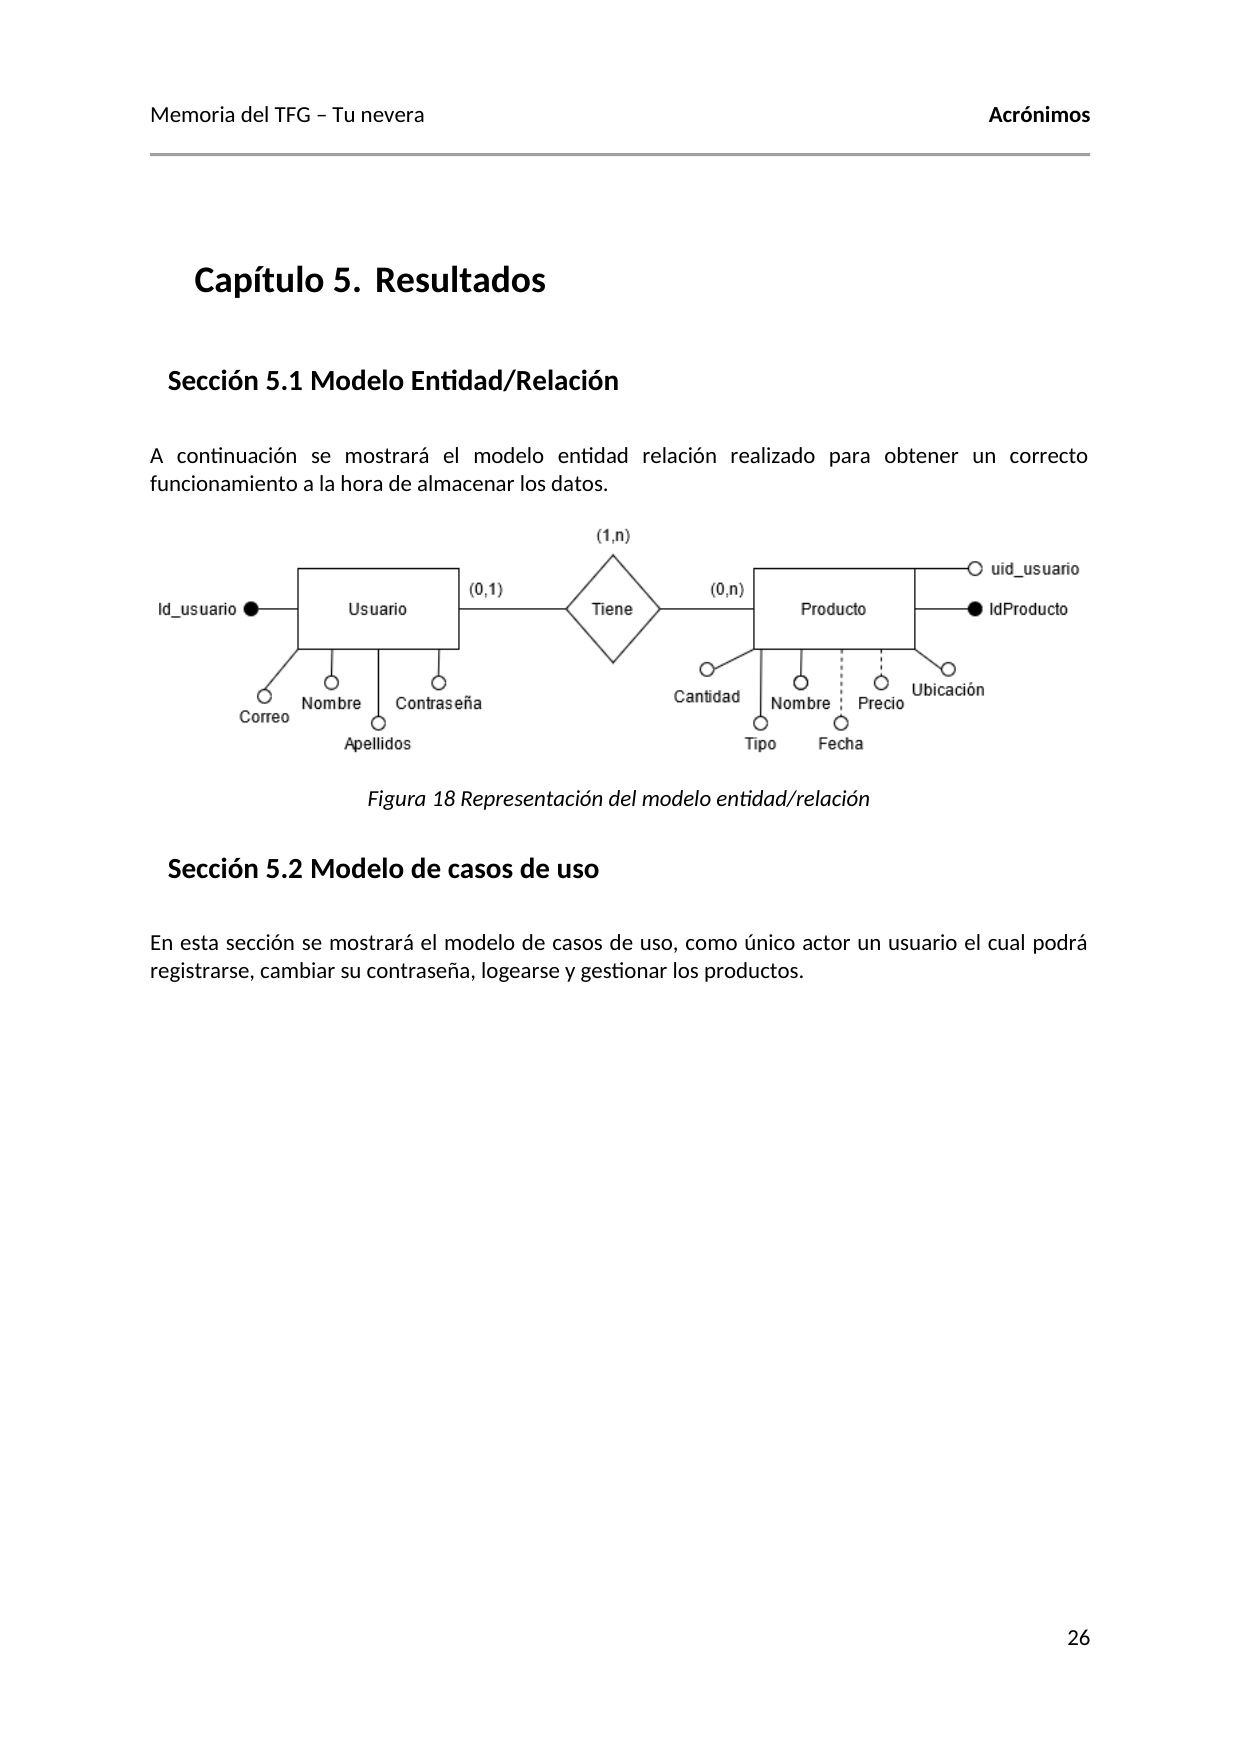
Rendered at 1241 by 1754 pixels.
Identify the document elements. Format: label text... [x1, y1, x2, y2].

text Figura 18 Representación del modelo entidad/relación [150, 784, 1090, 812]
text A continuación se mostrará el modelo entidad relación realizado para obtener un correcto funcionamiento a la hora de almacenar los datos. [150, 441, 1090, 497]
picture [150, 521, 1090, 759]
subtitle Modelo Entidad/Relación [168, 362, 1090, 398]
text En esta sección se mostrará el modelo de casos de uso, como único actor un usuario el cual podrá registrarse, cambiar su contraseña, logearse y gestionar los productos. [150, 928, 1090, 984]
subtitle Modelo de casos de uso [168, 850, 1090, 885]
subtitle Resultados [194, 256, 1090, 302]
